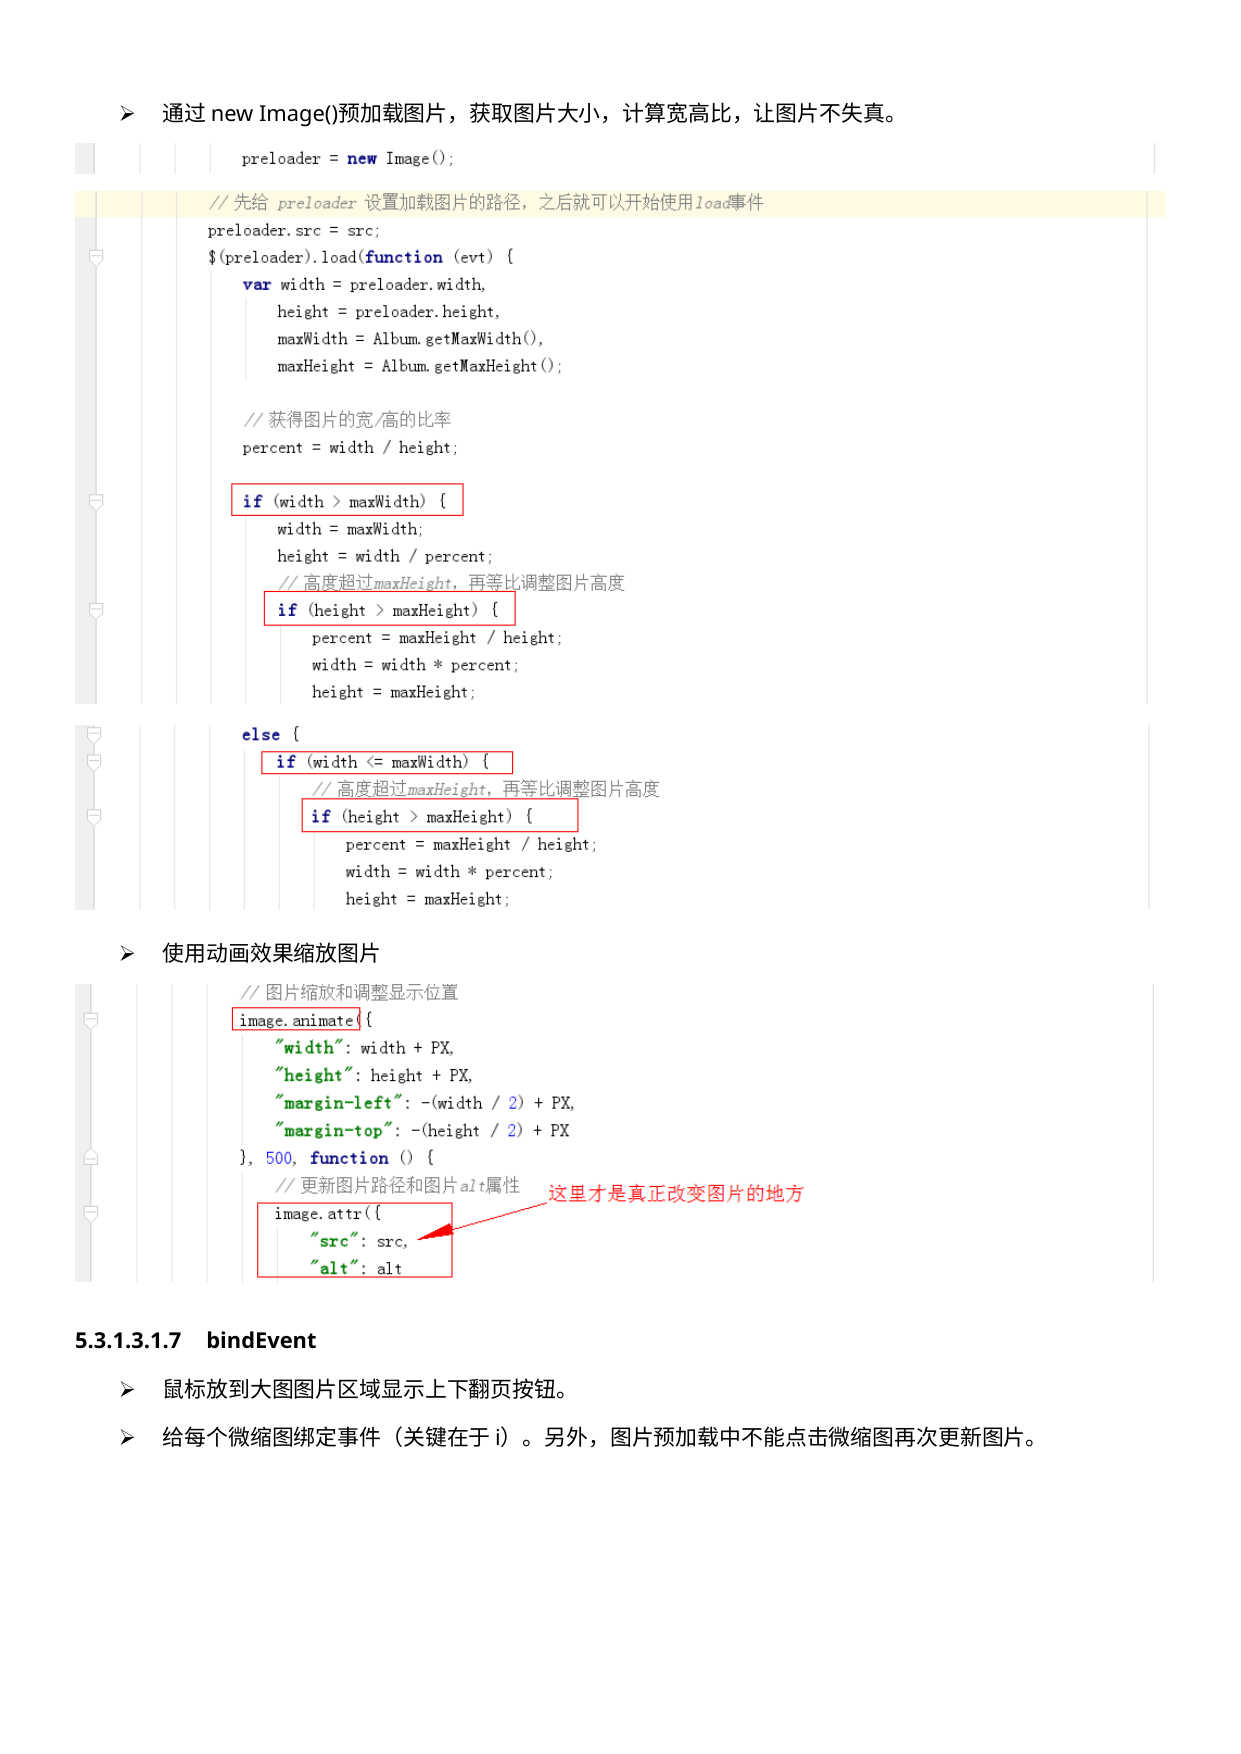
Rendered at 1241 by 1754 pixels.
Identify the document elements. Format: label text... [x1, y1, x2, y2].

picture [75, 143, 1166, 174]
picture [75, 725, 1166, 910]
text bindEvent [75, 1324, 1165, 1356]
list 使用动画效果缩放图片 [119, 936, 1165, 968]
list 通过new Image()预加载图片，获取图片大小，计算宽高比，让图片不失真。 [119, 95, 1165, 128]
list 给每个微缩图绑定事件（关键在于i）。另外，图片预加载中不能点击微缩图再次更新图片。 [119, 1420, 1165, 1452]
picture [75, 984, 1166, 1282]
list 鼠标放到大图图片区域显示上下翻页按钮。 [119, 1371, 1165, 1404]
picture [75, 191, 1166, 704]
